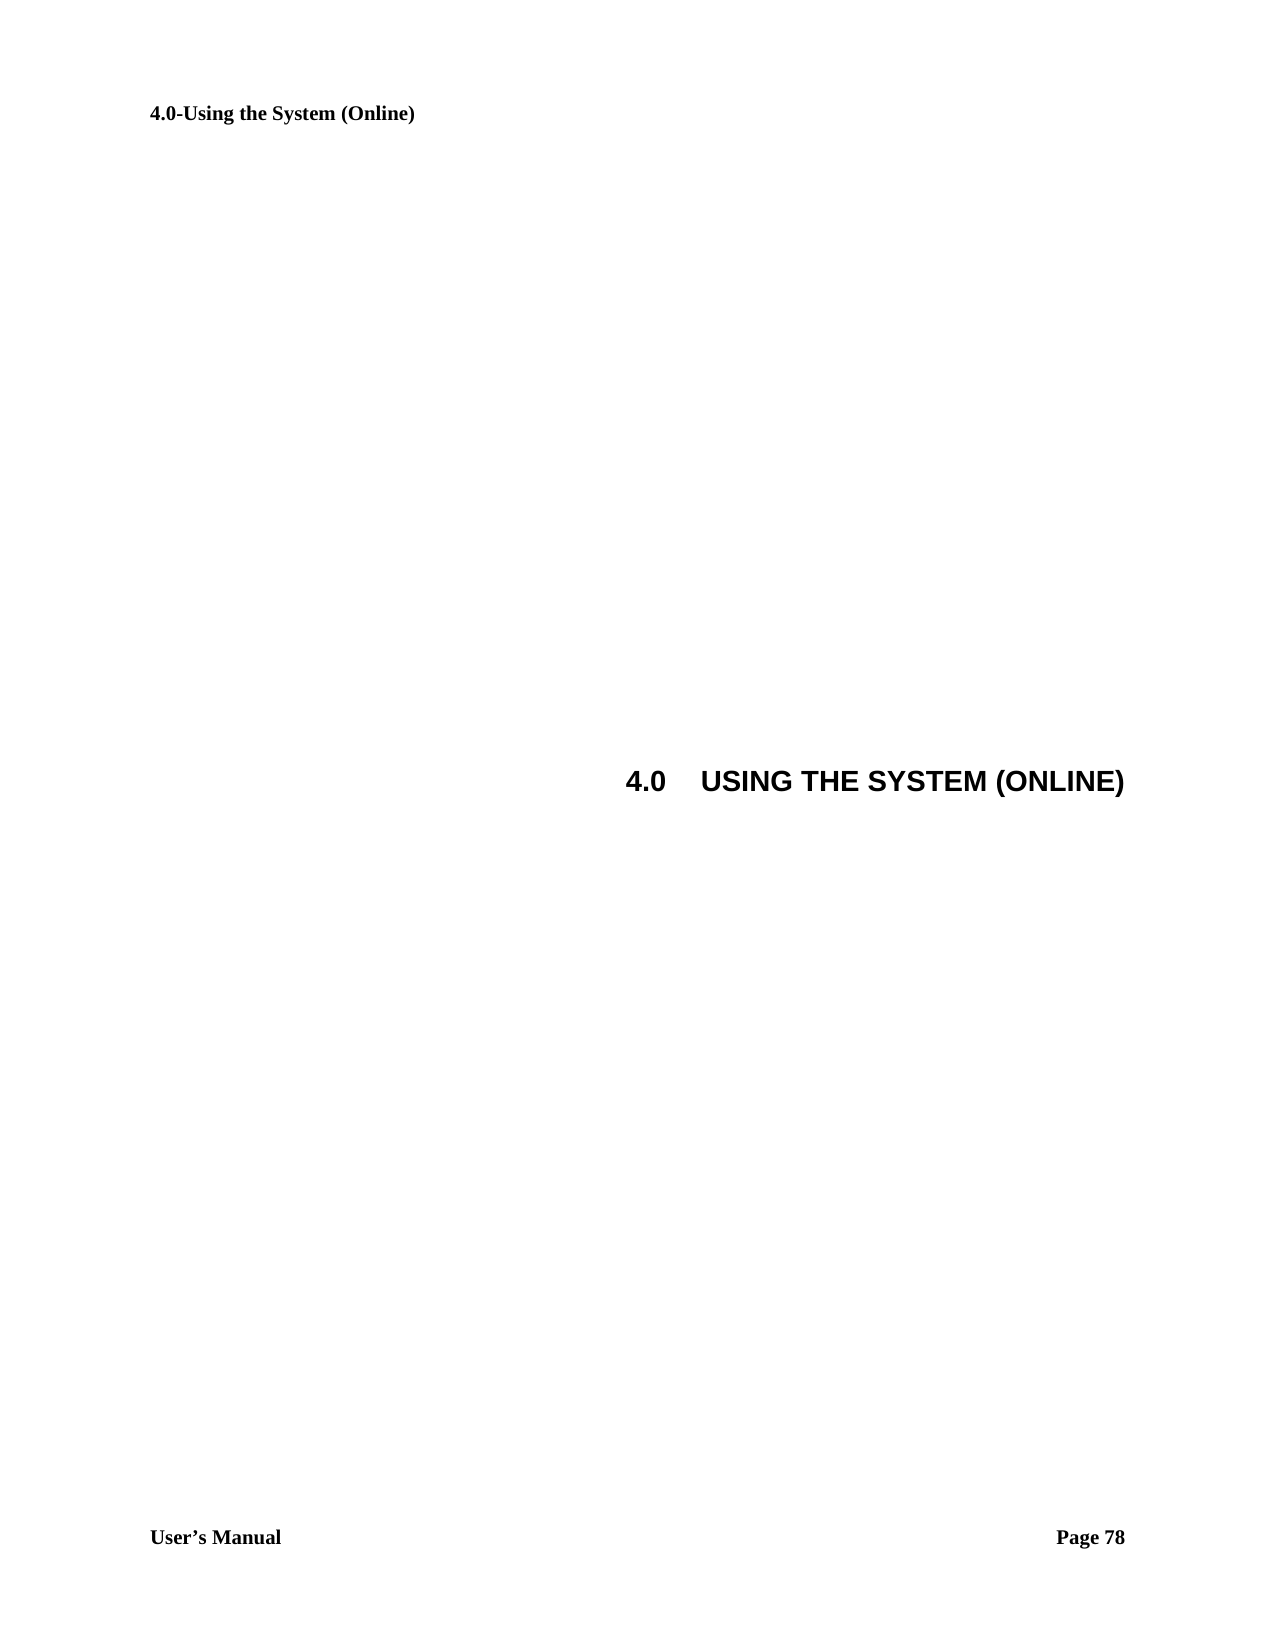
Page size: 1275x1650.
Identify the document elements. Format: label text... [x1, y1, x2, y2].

text 4.0 USING THE SYSTEM (ONLINE) [150, 764, 1125, 798]
